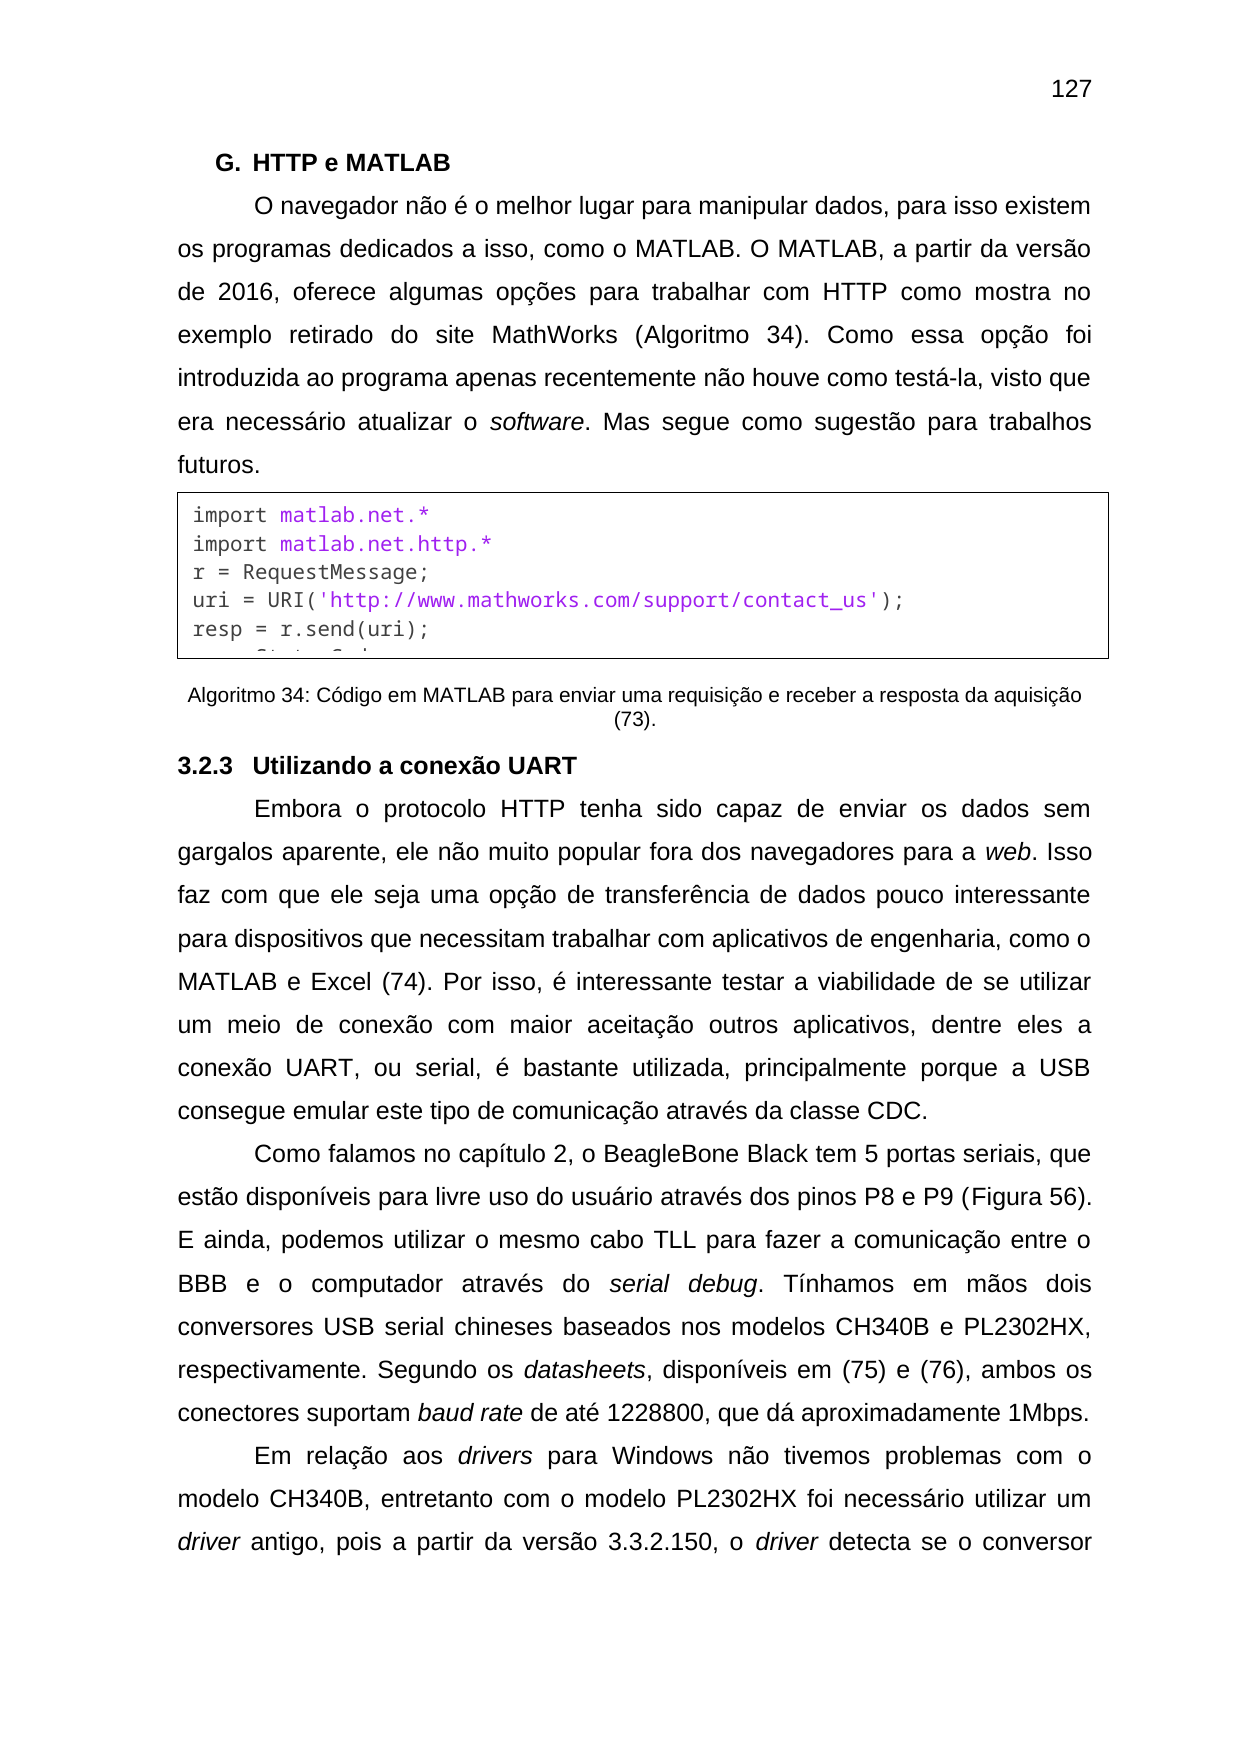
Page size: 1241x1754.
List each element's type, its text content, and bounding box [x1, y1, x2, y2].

text Embora o protocolo HTTP tenha sido capaz de enviar os dados sem gargalos aparente, ele não muito popular fora dos navegadores para a web. Isso faz com que ele seja uma opção de transferência de dados pouco interessante para dispositivos que necessitam trabalhar com aplicativos de engenharia, como o MATLAB e Excel . Por isso, é interessante testar a viabilidade de se utilizar um meio de conexão com maior aceitação outros aplicativos, dentre eles a conexão UART, ou serial, é bastante utilizada, principalmente porque a USB consegue emular este tipo de comunicação através da classe CDC. [177, 794, 1092, 1125]
text Algoritmo : Código em MATLAB para enviar uma requisição e receber a resposta da aquisição. [177, 682, 1092, 730]
text O navegador não é o melhor lugar para manipular dados, para isso existem os programas dedicados a isso, como o MATLAB. O MATLAB, a partir da versão de 2016, oferece algumas opções para trabalhar com HTTP como mostra no exemplo retirado do site MathWorks (Algoritmo 34). Como essa opção foi introduzida ao programa apenas recentemente não houve como testá-la, visto que era necessário atualizar o software. Mas segue como sugestão para trabalhos futuros. [177, 191, 1092, 478]
text Como falamos no capítulo 2, o BeagleBone Black tem 5 portas seriais, que estão disponíveis para livre uso do usuário através dos pinos P8 e P9 (Figura 56). E ainda, podemos utilizar o mesmo cabo TLL para fazer a comunicação entre o BBB e o computador através do serial debug. Tínhamos em mãos dois conversores USB serial chineses baseados nos modelos CH340B e PL2302HX, respectivamente. Segundo os datasheets, disponíveis em e , ambos os conectores suportam baud rate de até 1228800, que dá aproximadamente 1Mbps. [177, 1139, 1092, 1427]
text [177, 1441, 1092, 1556]
subtitle Utilizando a conexão UART [177, 751, 1092, 780]
subtitle HTTP e MATLAB [215, 148, 1092, 176]
